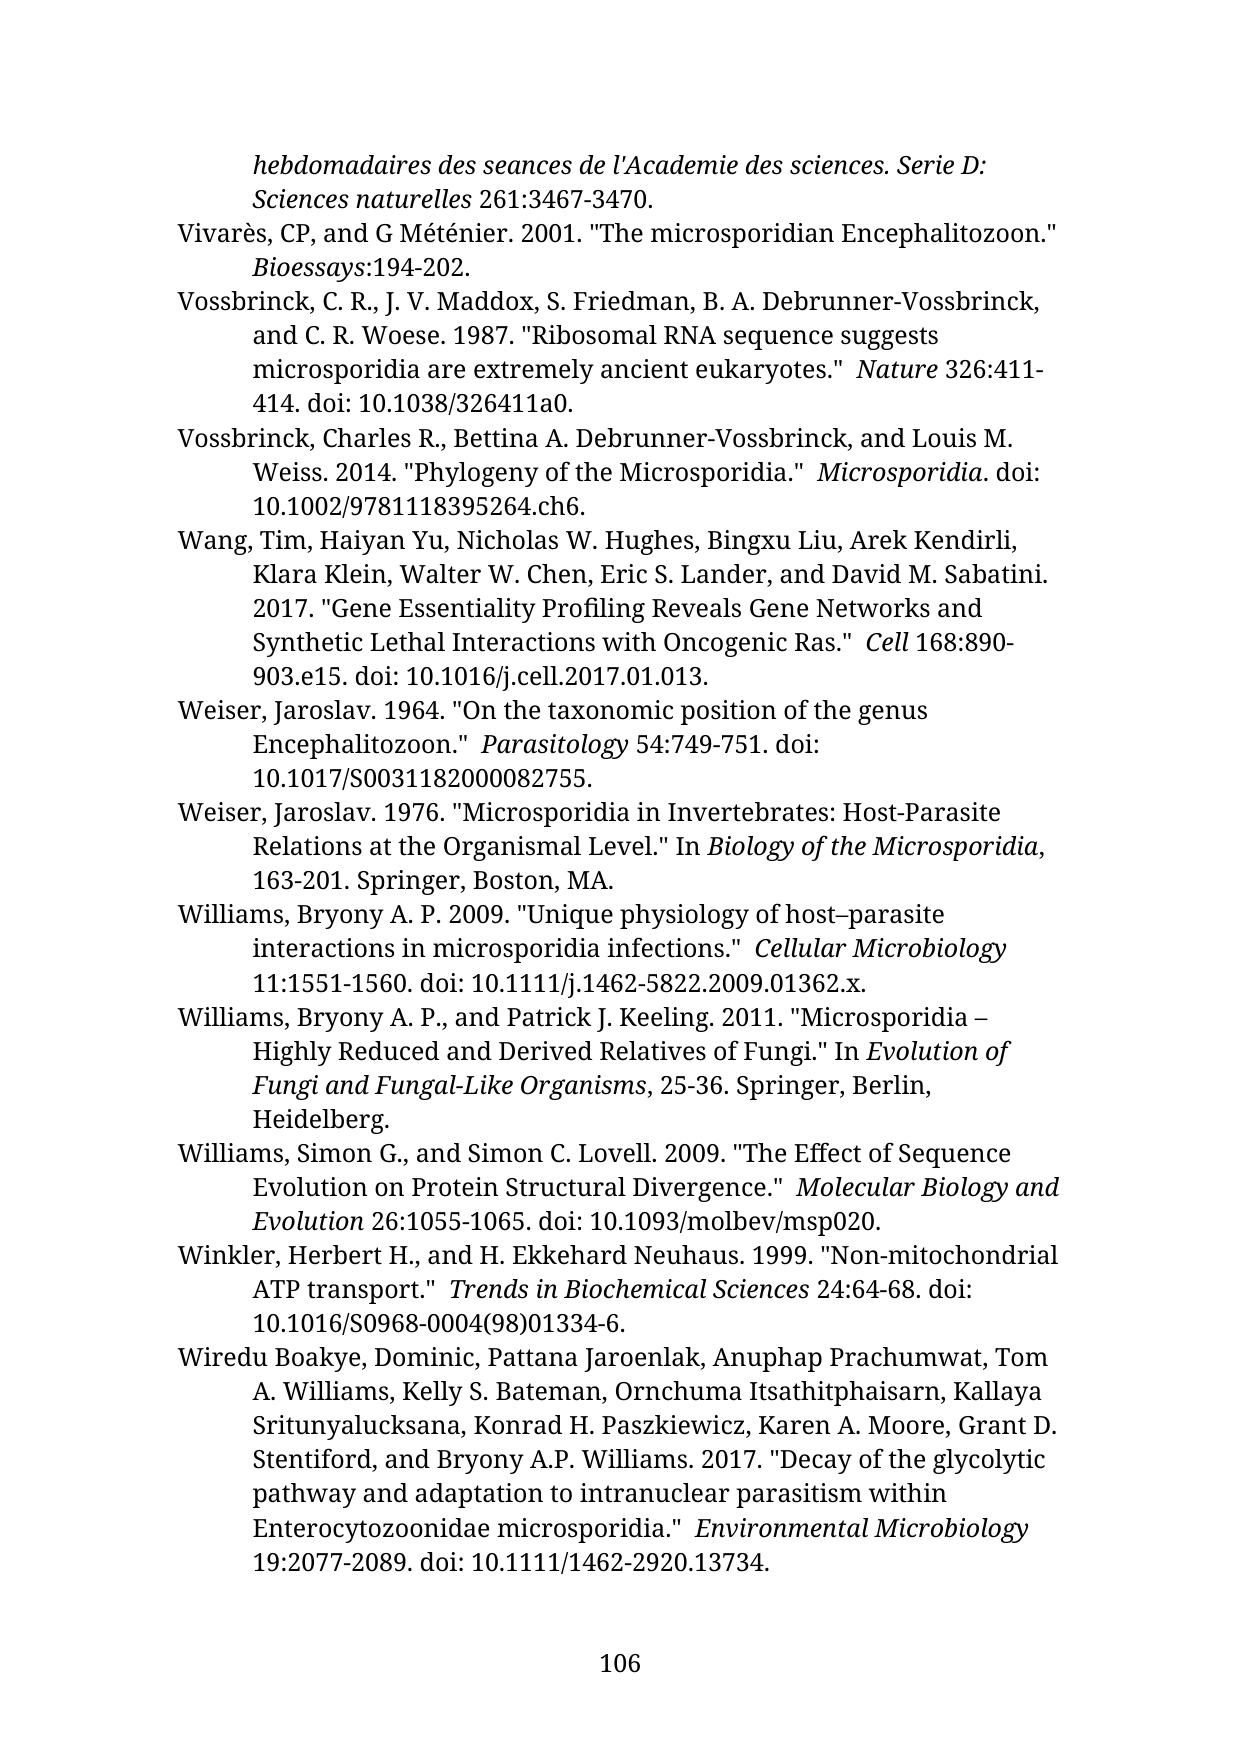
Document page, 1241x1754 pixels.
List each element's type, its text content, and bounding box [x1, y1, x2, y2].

text Vivarès, CP, and G Méténier. 2001. "The microsporidian Encephalitozoon." Bioessays:194-202. [177, 216, 1063, 284]
text Weiser, Jaroslav. 1964. "On the taxonomic position of the genus Encephalitozoon." Parasitology 54:749-751. doi: 10.1017/S0031182000082755. [177, 693, 1063, 795]
text Vossbrinck, C. R., J. V. Maddox, S. Friedman, B. A. Debrunner-Vossbrinck, and C. R. Woese. 1987. "Ribosomal RNA sequence suggests microsporidia are extremely ancient eukaryotes." Nature 326:411-414. doi: 10.1038/326411a0. [177, 284, 1063, 420]
text Weiser, Jaroslav. 1976. "Microsporidia in Invertebrates: Host-Parasite Relations at the Organismal Level." In Biology of the Microsporidia, 163-201. Springer, Boston, MA. [177, 795, 1063, 897]
text Winkler, Herbert H., and H. Ekkehard Neuhaus. 1999. "Non-mitochondrial ATP transport." Trends in Biochemical Sciences 24:64-68. doi: 10.1016/S0968-0004(98)01334-6. [177, 1238, 1063, 1340]
text Wang, Tim, Haiyan Yu, Nicholas W. Hughes, Bingxu Liu, Arek Kendirli, Klara Klein, Walter W. Chen, Eric S. Lander, and David M. Sabatini. 2017. "Gene Essentiality Profiling Reveals Gene Networks and Synthetic Lethal Interactions with Oncogenic Ras." Cell 168:890-903.e15. doi: 10.1016/j.cell.2017.01.013. [177, 522, 1063, 693]
text Williams, Bryony A. P., and Patrick J. Keeling. 2011. "Microsporidia – Highly Reduced and Derived Relatives of Fungi." In Evolution of Fungi and Fungal-Like Organisms, 25-36. Springer, Berlin, Heidelberg. [177, 999, 1063, 1136]
text Wiredu Boakye, Dominic, Pattana Jaroenlak, Anuphap Prachumwat, Tom A. Williams, Kelly S. Bateman, Ornchuma Itsathitphaisarn, Kallaya Sritunyalucksana, Konrad H. Paszkiewicz, Karen A. Moore, Grant D. Stentiford, and Bryony A.P. Williams. 2017. "Decay of the glycolytic pathway and adaptation to intranuclear parasitism within Enterocytozoonidae microsporidia." Environmental Microbiology 19:2077-2089. doi: 10.1111/1462-2920.13734. [177, 1340, 1063, 1578]
text Vossbrinck, Charles R., Bettina A. Debrunner‐Vossbrinck, and Louis M. Weiss. 2014. "Phylogeny of the Microsporidia." Microsporidia. doi: 10.1002/9781118395264.ch6. [177, 420, 1063, 522]
text Williams, Simon G., and Simon C. Lovell. 2009. "The Effect of Sequence Evolution on Protein Structural Divergence." Molecular Biology and Evolution 26:1055-1065. doi: 10.1093/molbev/msp020. [177, 1136, 1063, 1238]
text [177, 148, 1063, 216]
text Williams, Bryony A. P. 2009. "Unique physiology of host–parasite interactions in microsporidia infections." Cellular Microbiology 11:1551-1560. doi: 10.1111/j.1462-5822.2009.01362.x. [177, 897, 1063, 999]
